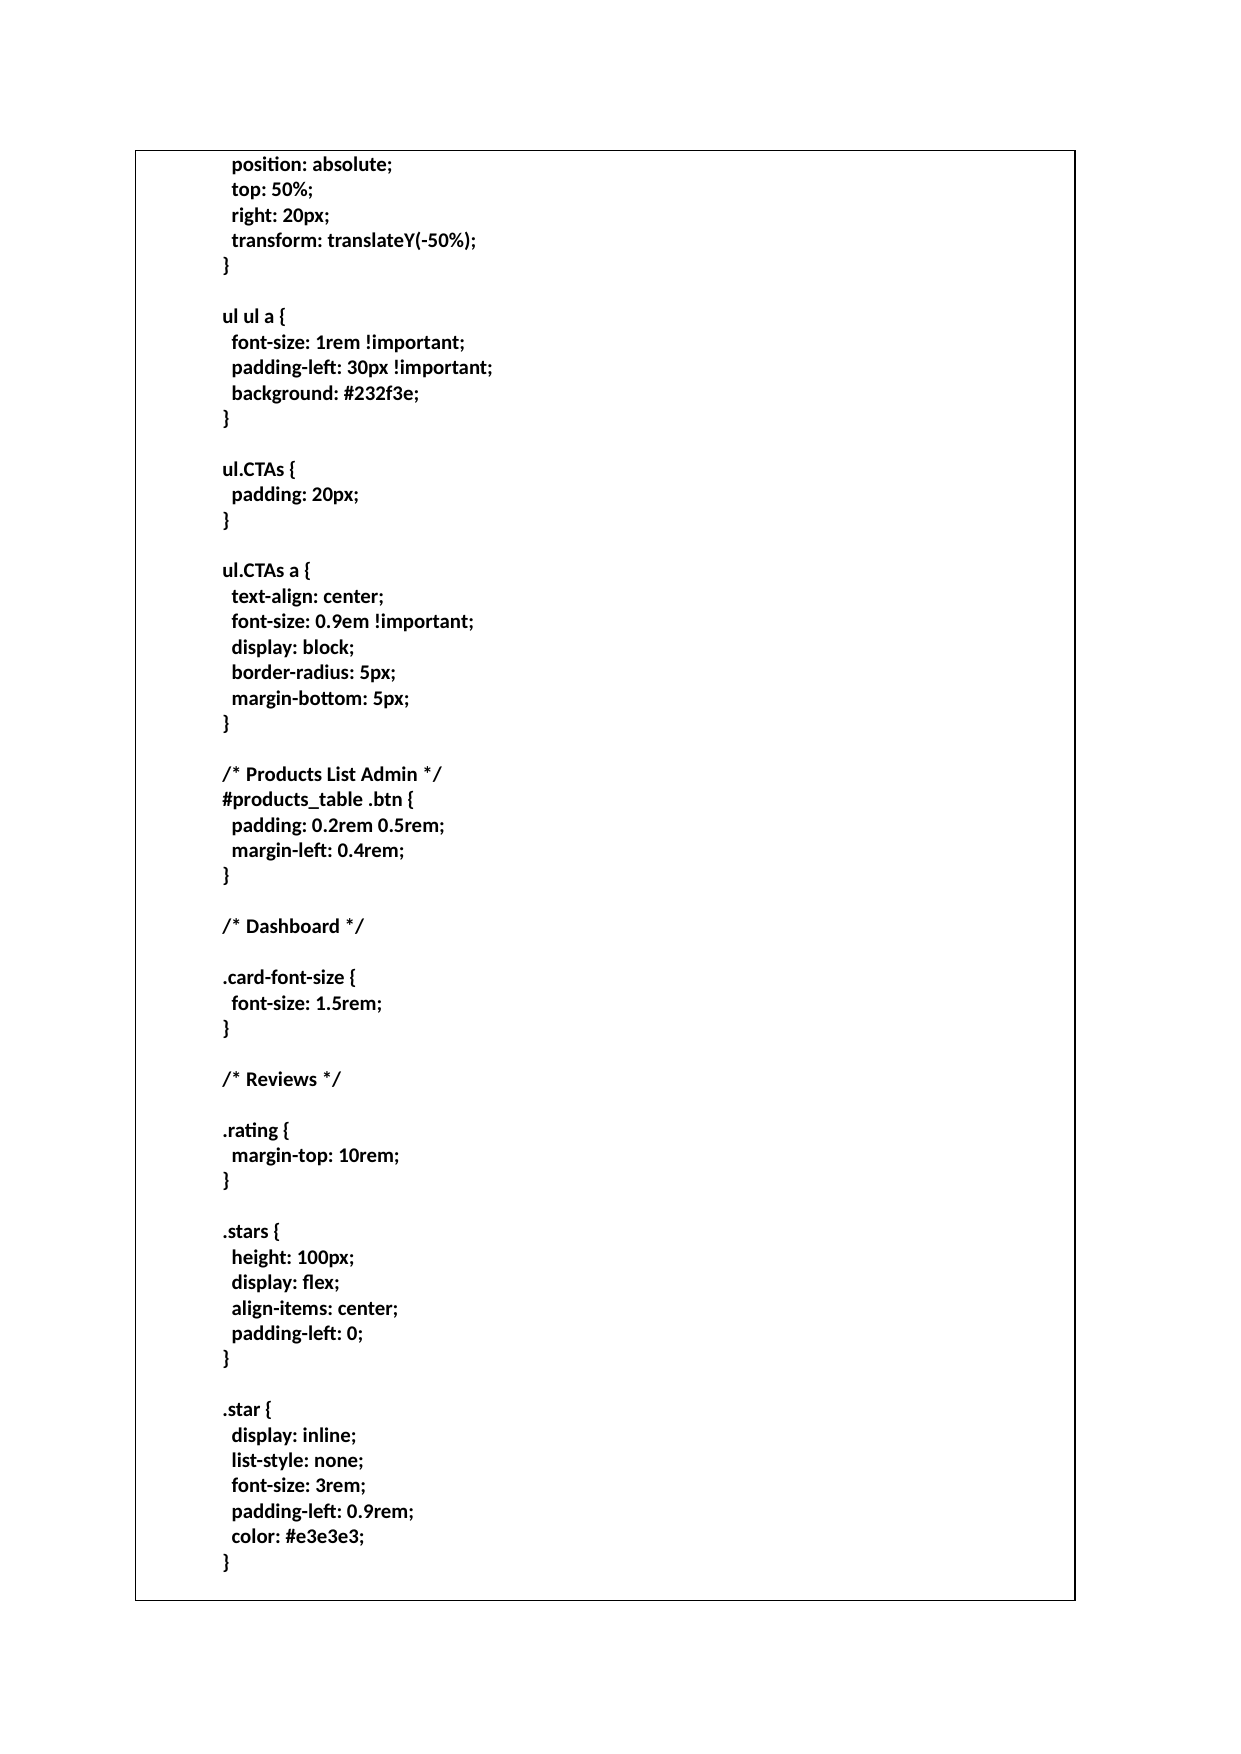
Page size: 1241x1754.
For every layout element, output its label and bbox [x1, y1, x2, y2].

table_header [136, 151, 1074, 1600]
